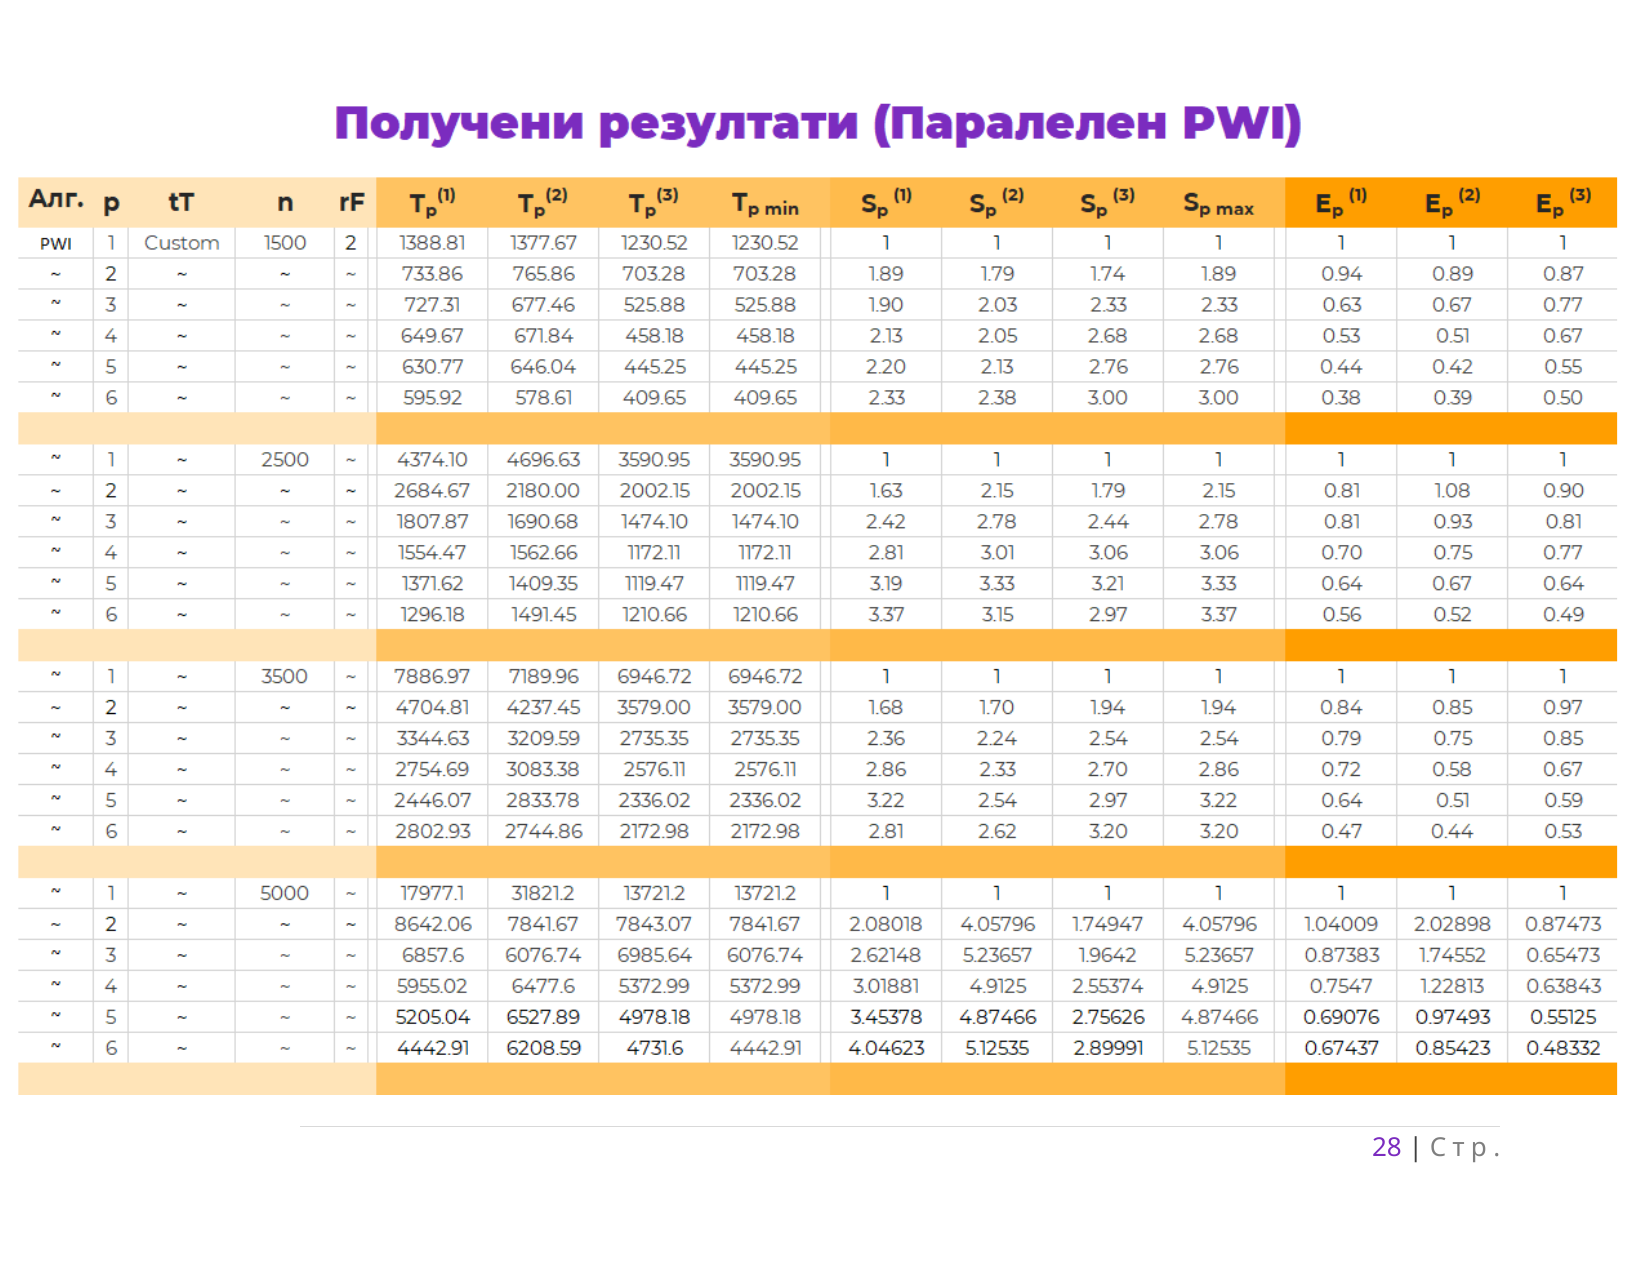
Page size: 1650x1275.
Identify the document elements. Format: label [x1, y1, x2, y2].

picture [18, 83, 1618, 1095]
